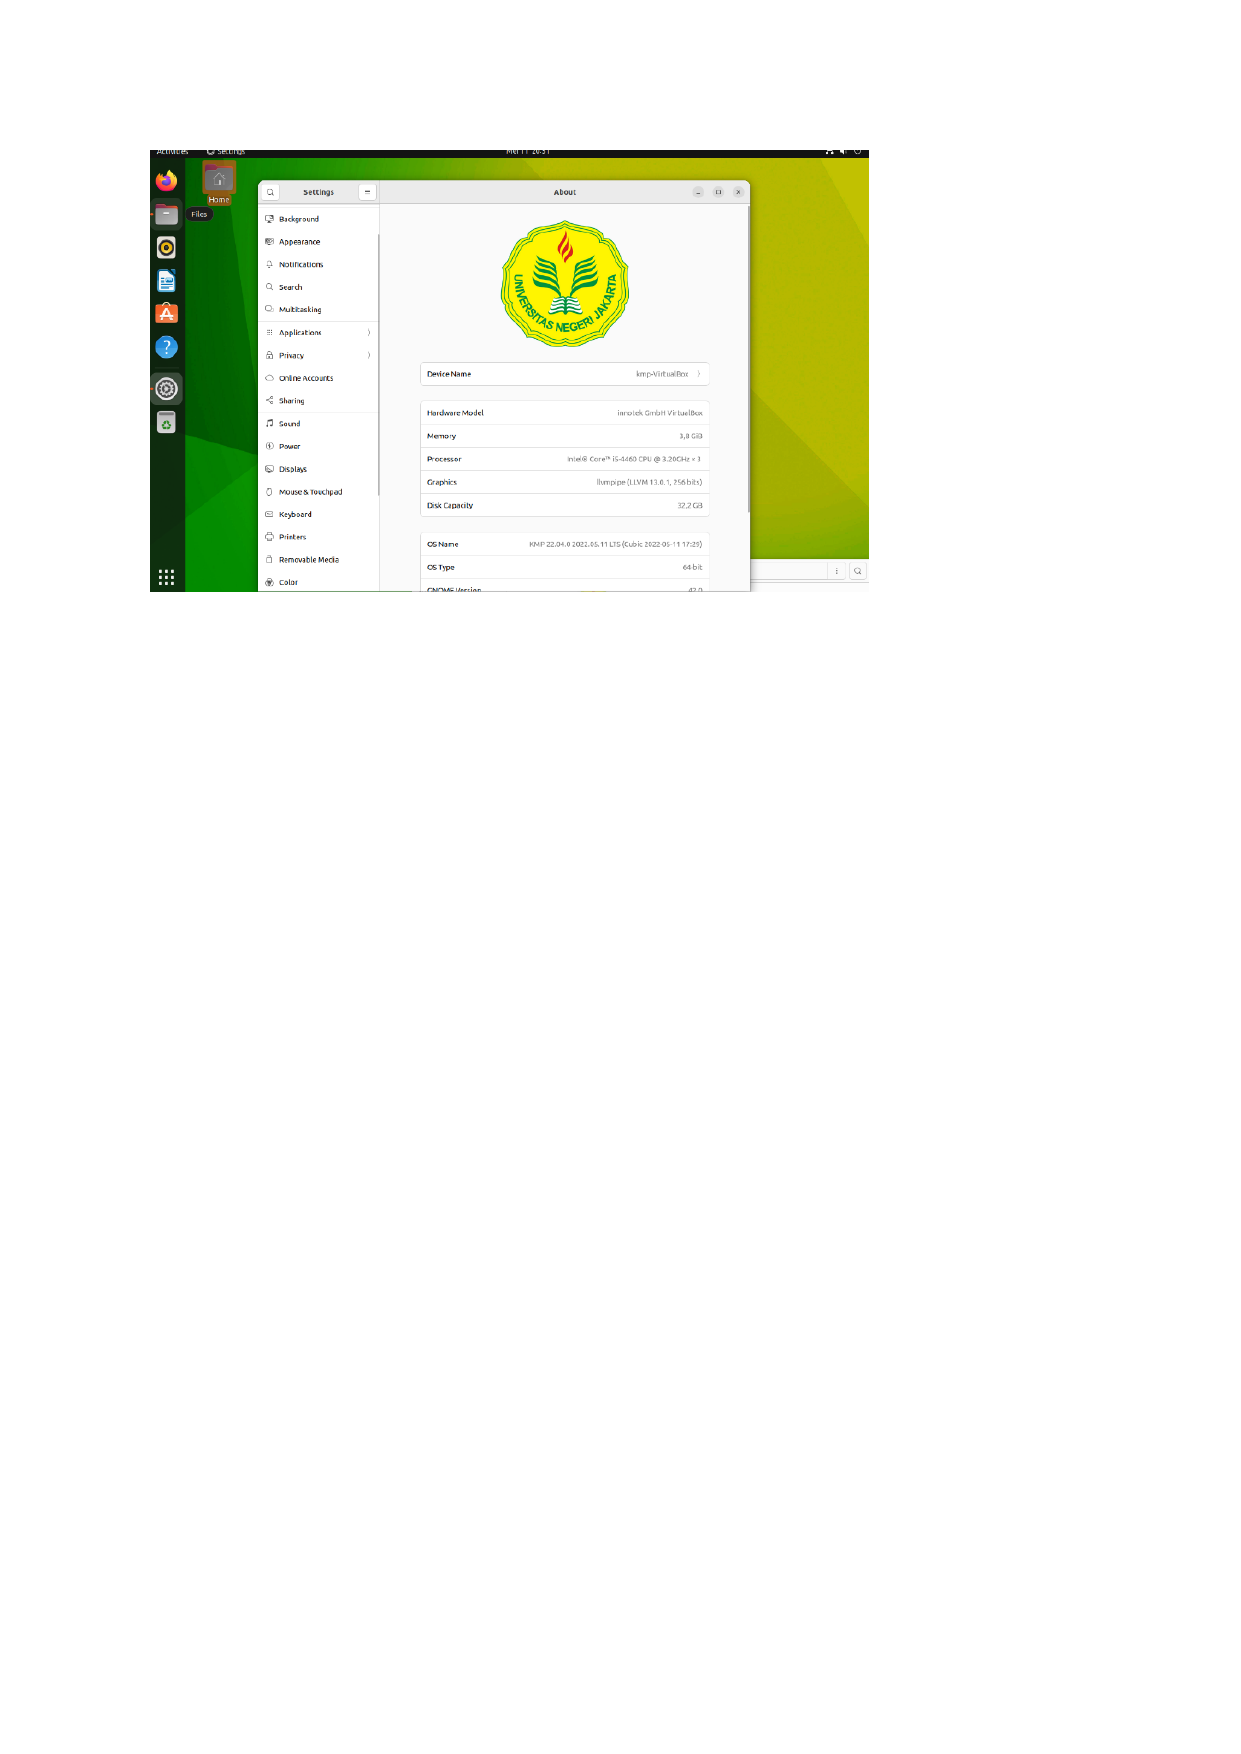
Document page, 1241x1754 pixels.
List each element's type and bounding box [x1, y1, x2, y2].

picture [150, 150, 869, 592]
